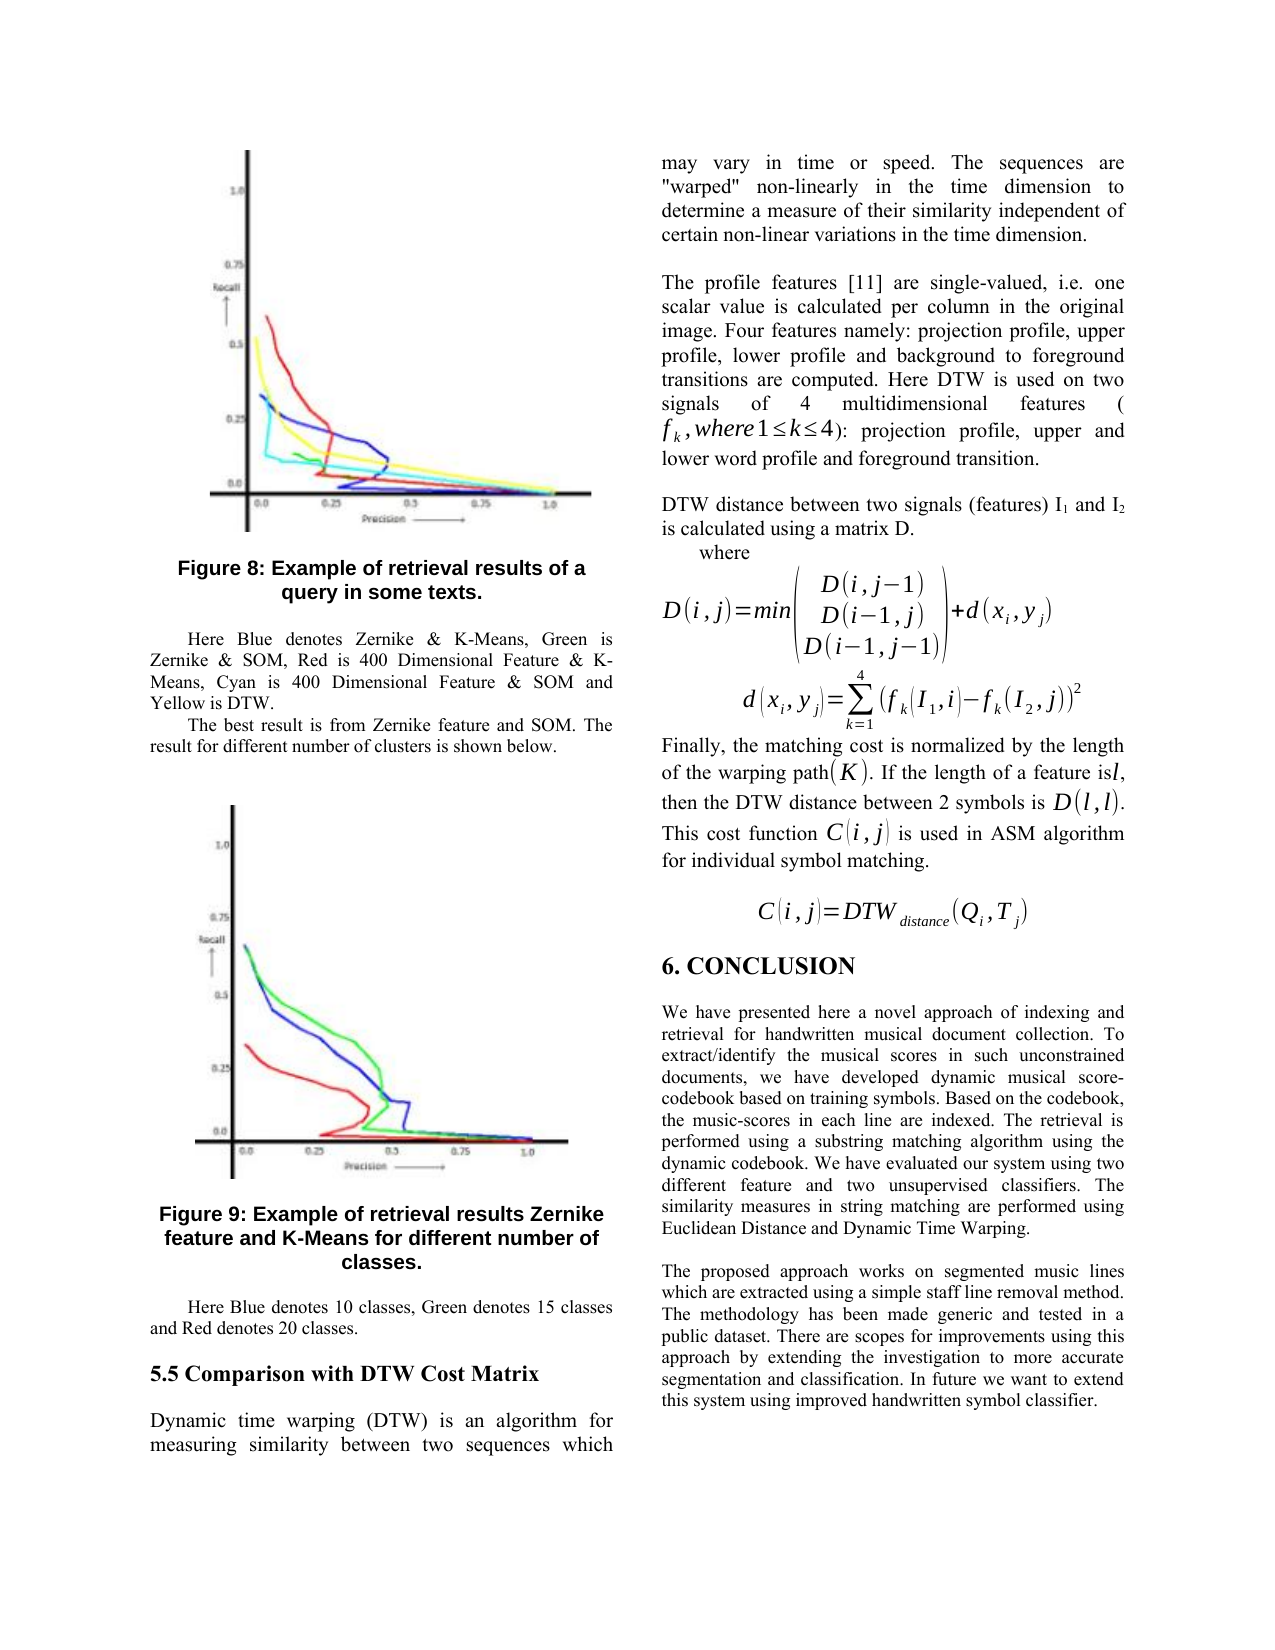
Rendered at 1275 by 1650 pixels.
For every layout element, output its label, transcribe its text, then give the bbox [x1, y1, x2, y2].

text DTW distance between two signals (features) I1 and I2 is calculated using a matrix D. [661, 492, 1125, 540]
text Here Blue denotes 10 classes, Green denotes 15 classes and Red denotes 20 classes. [150, 1296, 613, 1339]
text Dynamic time warping (DTW) is an algorithm for measuring similarity between two sequences which may vary in time or speed. The sequences are "warped" non-linearly in the time dimension to determine a measure of their similarity independent of certain non-linear variations in the time dimension. [661, 150, 1125, 246]
text where [661, 540, 1125, 666]
picture [209, 150, 592, 532]
picture [195, 805, 569, 1179]
text The best result is from Zernike feature and SOM. The result for different number of clusters is shown below. [150, 714, 613, 757]
text We have presented here a novel approach of indexing and retrieval for handwritten musical document collection. To extract/identify the musical scores in such unconstrained documents, we have developed dynamic musical score-codebook based on training symbols. Based on the codebook, the music-scores in each line are indexed. The retrieval is performed using a substring matching algorithm using the dynamic codebook. We have evaluated our system using two different feature and two unsupervised classifiers. The similarity measures in string matching are performed using Euclidean Distance and Dynamic Time Warping. [661, 1001, 1125, 1238]
subtitle 6. Conclusion [661, 951, 1125, 979]
text Here Blue denotes Zernike & K-Means, Green is Zernike & SOM, Red is 400 Dimensional Feature & K-Means, Cyan is 400 Dimensional Feature & SOM and Yellow is DTW. [150, 628, 613, 714]
text The profile features [11] are single-valued, i.e. one scalar value is calculated per column in the original image. Four features namely: projection profile, upper profile, lower profile and background to foreground transitions are computed. Here DTW is used on two signals of 4 multidimensional features (): projection profile, upper and lower word profile and foreground transition. [661, 270, 1125, 470]
text Figure 8: Example of retrieval results of a query in some texts. [150, 556, 613, 604]
text Figure 9: Example of retrieval results Zernike feature and K-Means for different number of classes. [150, 1202, 613, 1274]
text The proposed approach works on segmented music lines which are extracted using a simple staff line removal method. The methodology has been made generic and tested in a public dataset. There are scopes for improvements using this approach by extending the investigation to more accurate segmentation and classification. In future we want to extend this system using improved handwritten symbol classifier. [661, 1260, 1125, 1411]
subtitle 5.5 Comparison with DTW Cost Matrix [150, 1360, 613, 1387]
text Dynamic time warping (DTW) is an algorithm for measuring similarity between two sequences which may vary in time or speed. The sequences are "warped" non-linearly in the time dimension to determine a measure of their similarity independent of certain non-linear variations in the time dimension. [150, 1408, 613, 1456]
text Finally, the matching cost is normalized by the length of the warping path. If the length of a feature is, then the DTW distance between 2 symbols is . This cost function is used in ASM algorithm for individual symbol matching. [661, 733, 1125, 872]
